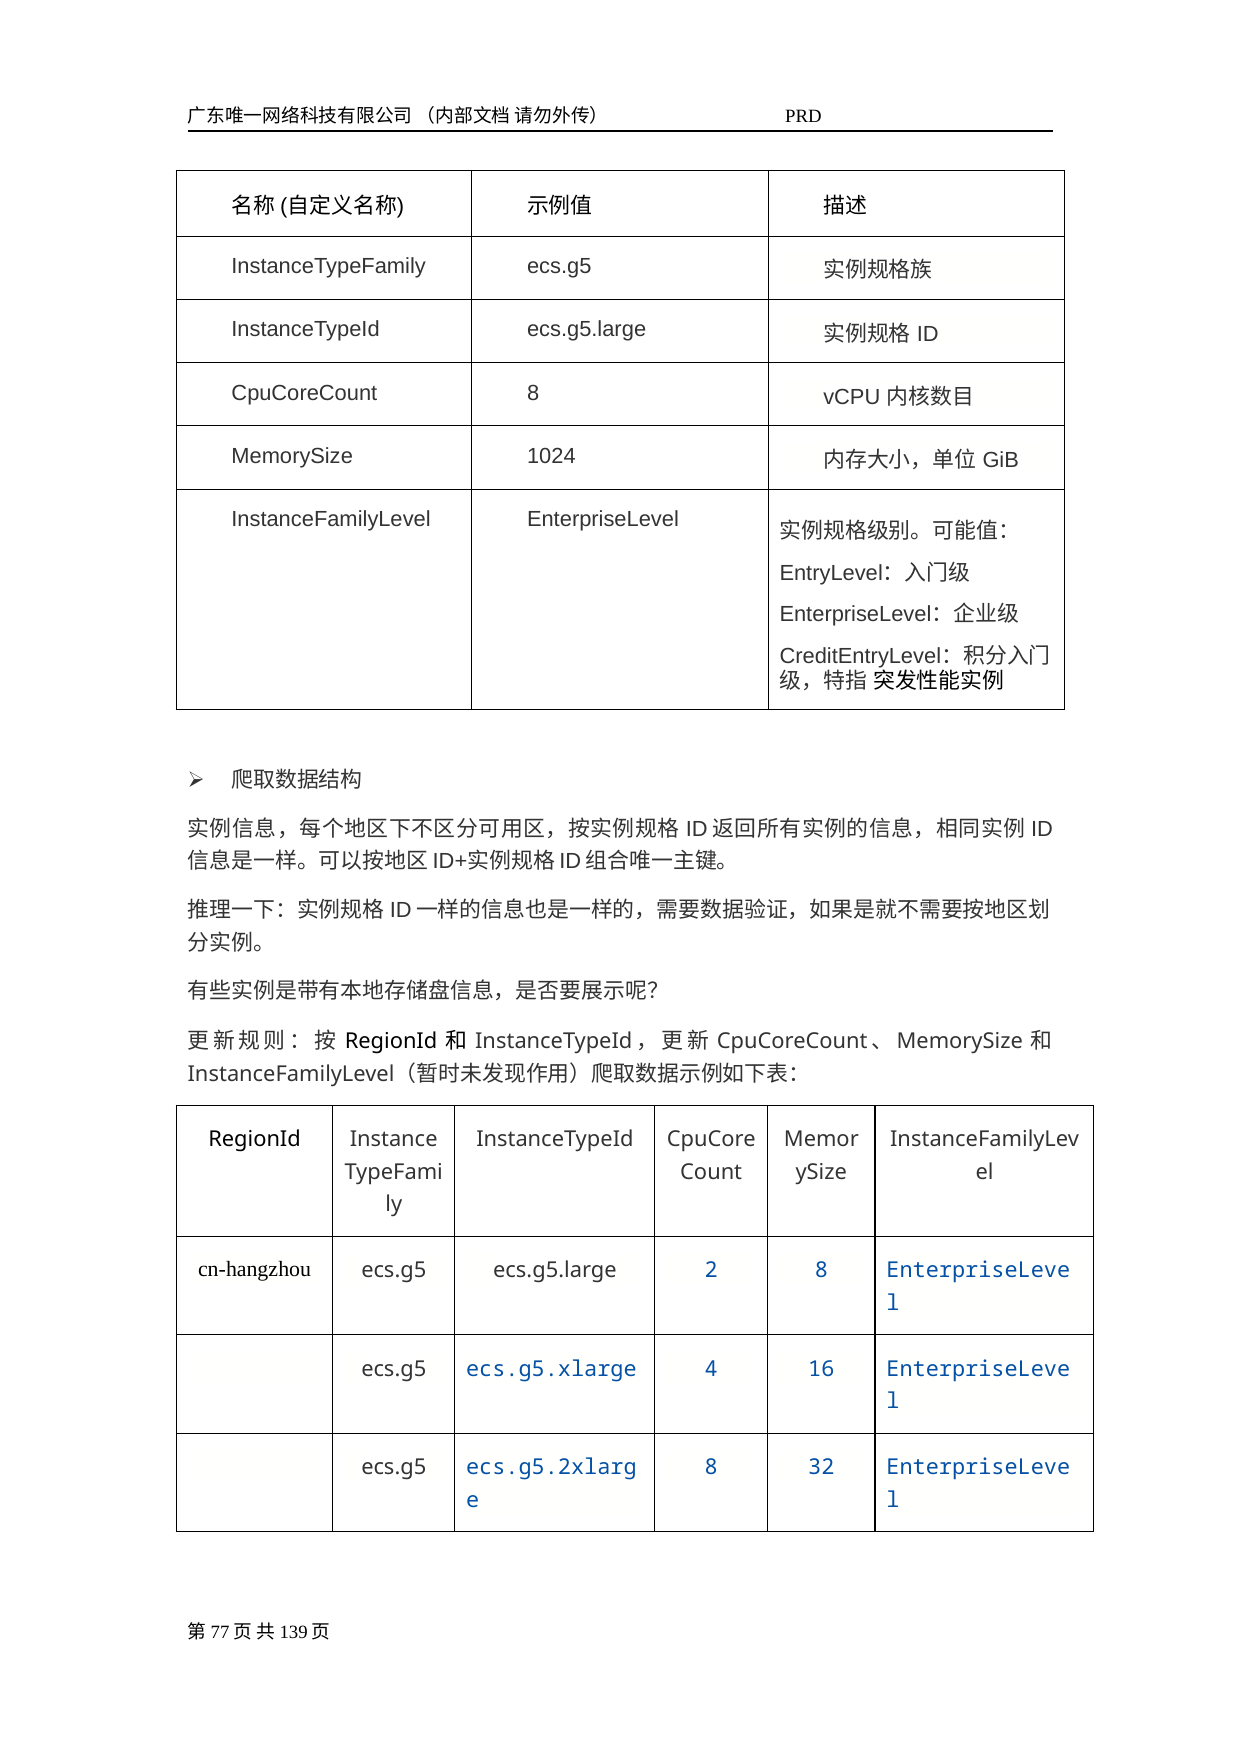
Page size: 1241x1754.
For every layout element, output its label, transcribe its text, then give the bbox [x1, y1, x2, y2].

table_cell 1024 [472, 426, 768, 488]
table_cell ecs.g5 [333, 1335, 454, 1433]
table_cell CpuCoreCount [177, 363, 471, 425]
table_cell ecs.g5.2xlarge [455, 1434, 654, 1531]
table_cell [177, 1335, 332, 1433]
table_header RegionId [177, 1106, 332, 1236]
table_cell EnterpriseLevel [876, 1335, 1093, 1433]
table_cell ecs.g5.xlarge [455, 1335, 654, 1433]
table_header 示例值 [472, 171, 768, 236]
table_cell InstanceTypeId [177, 300, 471, 362]
table_cell InstanceFamilyLevel [177, 490, 471, 709]
table_cell 8 [655, 1434, 767, 1531]
table_cell MemorySize [177, 426, 471, 488]
table_cell 实例规格族 [769, 237, 1064, 299]
table_header InstanceFamilyLevel [876, 1106, 1093, 1236]
table_cell vCPU 内核数目 [769, 363, 1064, 425]
table_cell cn-hangzhou [177, 1237, 332, 1334]
table_header 名称 (自定义名称) [177, 171, 471, 236]
list 爬取数据结构 [187, 763, 1053, 796]
table_cell 2 [655, 1237, 767, 1334]
table_cell EnterpriseLevel [876, 1434, 1093, 1531]
text 有些实例是带有本地存储盘信息，是否要展示呢？ [187, 974, 1053, 1007]
table_cell 实例规格级别。可能值： EntryLevel：入门级 EnterpriseLevel：企业级 CreditEntryLevel：积分入门级，特指 突发性能实例 [769, 490, 1064, 709]
text 更新规则：按RegionId和InstanceTypeId，更新CpuCoreCount、MemorySize和InstanceFamilyLevel（暂时未发现作用）爬取数据示例如下表： [187, 1023, 1053, 1088]
table_cell ecs.g5 [333, 1434, 454, 1531]
table_cell 16 [768, 1335, 874, 1433]
table_cell ecs.g5.large [455, 1237, 654, 1334]
table_cell EnterpriseLevel [472, 490, 768, 709]
table_cell 内存大小，单位 GiB [769, 426, 1064, 488]
table_cell ecs.g5 [472, 237, 768, 299]
table_header 描述 [769, 171, 1064, 236]
text 推理一下：实例规格ID一样的信息也是一样的，需要数据验证，如果是就不需要按地区划分实例。 [187, 893, 1053, 958]
text 实例信息，每个地区下不区分可用区，按实例规格ID返回所有实例的信息，相同实例ID信息是一样。可以按地区ID+实例规格ID组合唯一主键。 [187, 812, 1053, 877]
table_cell 4 [655, 1335, 767, 1433]
table_cell 实例规格 ID [769, 300, 1064, 362]
table_cell 8 [768, 1237, 874, 1334]
table_header MemorySize [768, 1106, 874, 1236]
table_header InstanceTypeFamily [333, 1106, 454, 1236]
table_cell [177, 1434, 332, 1531]
table_cell 8 [472, 363, 768, 425]
table_cell ecs.g5.large [472, 300, 768, 362]
table_cell 32 [768, 1434, 874, 1531]
table_cell EnterpriseLevel [876, 1237, 1093, 1334]
table_header CpuCoreCount [655, 1106, 767, 1236]
table_header InstanceTypeId [455, 1106, 654, 1236]
table_cell ecs.g5 [333, 1237, 454, 1334]
table_cell InstanceTypeFamily [177, 237, 471, 299]
